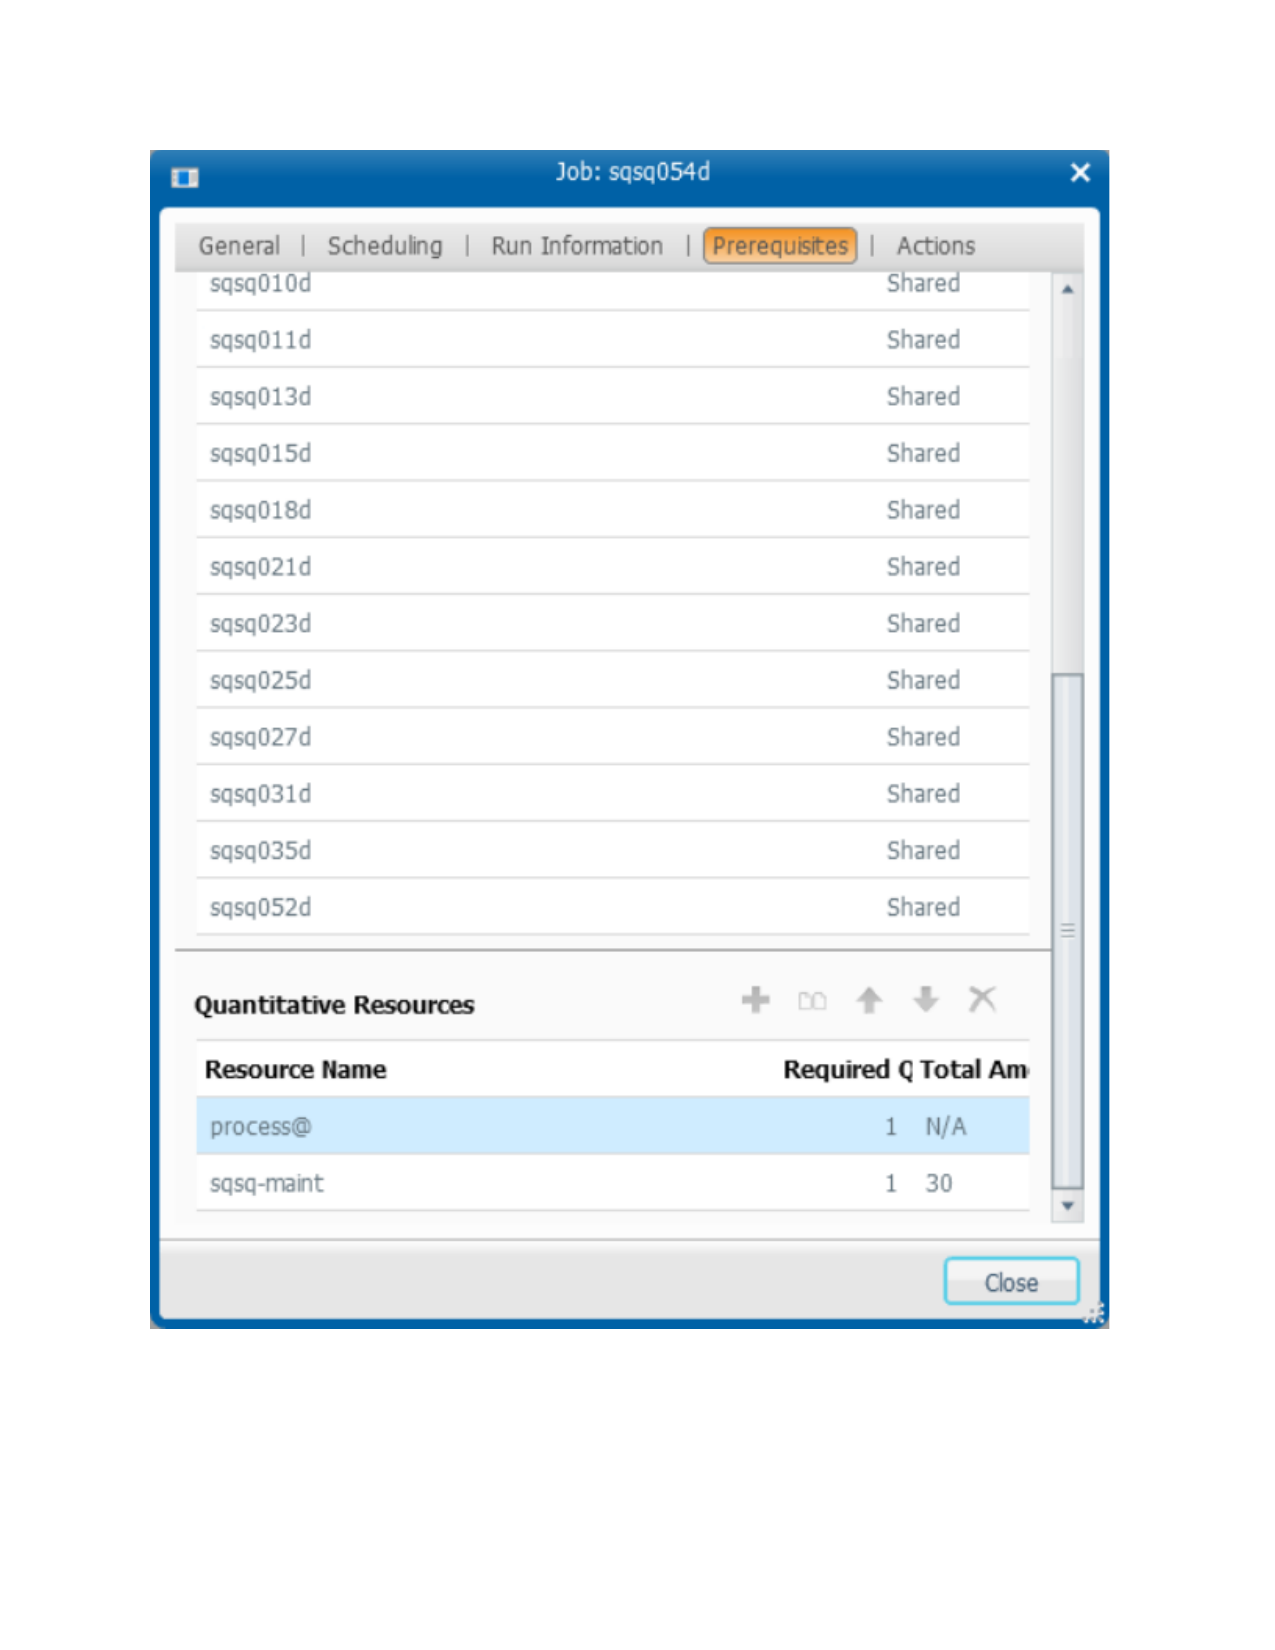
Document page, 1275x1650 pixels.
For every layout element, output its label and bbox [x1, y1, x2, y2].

picture [150, 150, 1110, 1329]
